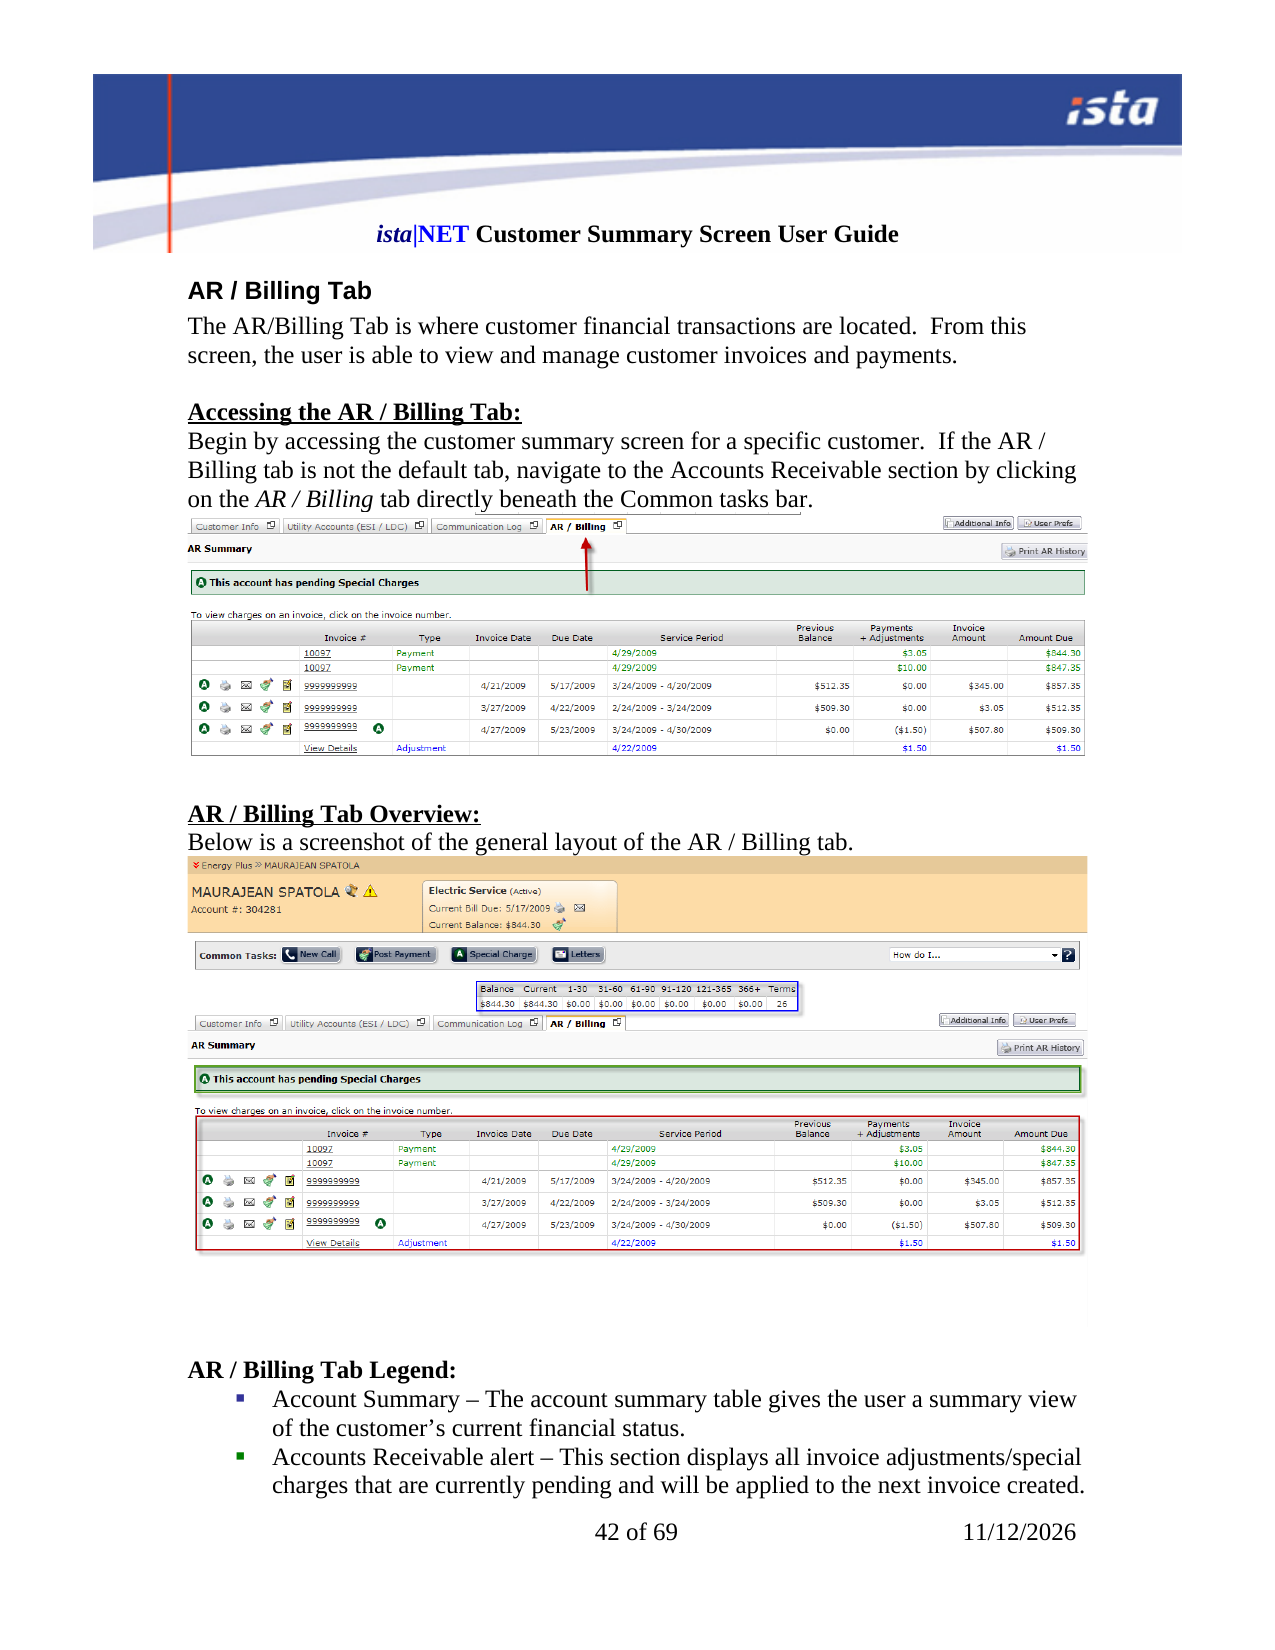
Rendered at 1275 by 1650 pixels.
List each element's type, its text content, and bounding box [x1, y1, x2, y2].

picture [187, 512, 1088, 770]
subtitle Accessing the AR / Billing Tab: [187, 397, 1087, 426]
subtitle AR / Billing Tab [187, 276, 1087, 305]
picture [93, 74, 1182, 253]
text Below is a screenshot of the general layout of the AR / Billing tab. [187, 827, 1087, 856]
list Account Summary – The account summary table gives the user a summary view of the customer’s current financial status. [234, 1384, 1087, 1442]
text AR / Billing Tab Legend: [187, 1355, 1087, 1384]
subtitle AR / Billing Tab Overview: [187, 799, 1087, 827]
list Accounts Receivable alert – This section displays all invoice adjustments/special charges that are currently pending and will be applied to the next invoice created. [234, 1442, 1087, 1499]
picture [187, 856, 1088, 1327]
text The AR/Billing Tab is where customer financial transactions are located. From this screen, the user is able to view and manage customer invoices and payments. [187, 311, 1087, 369]
text Begin by accessing the customer summary screen for a specific customer. If the AR / Billing tab is not the default tab, navigate to the Accounts Receivable section by clicking on the AR / Billing tab directly beneath the Common tasks bar. [187, 426, 1087, 512]
